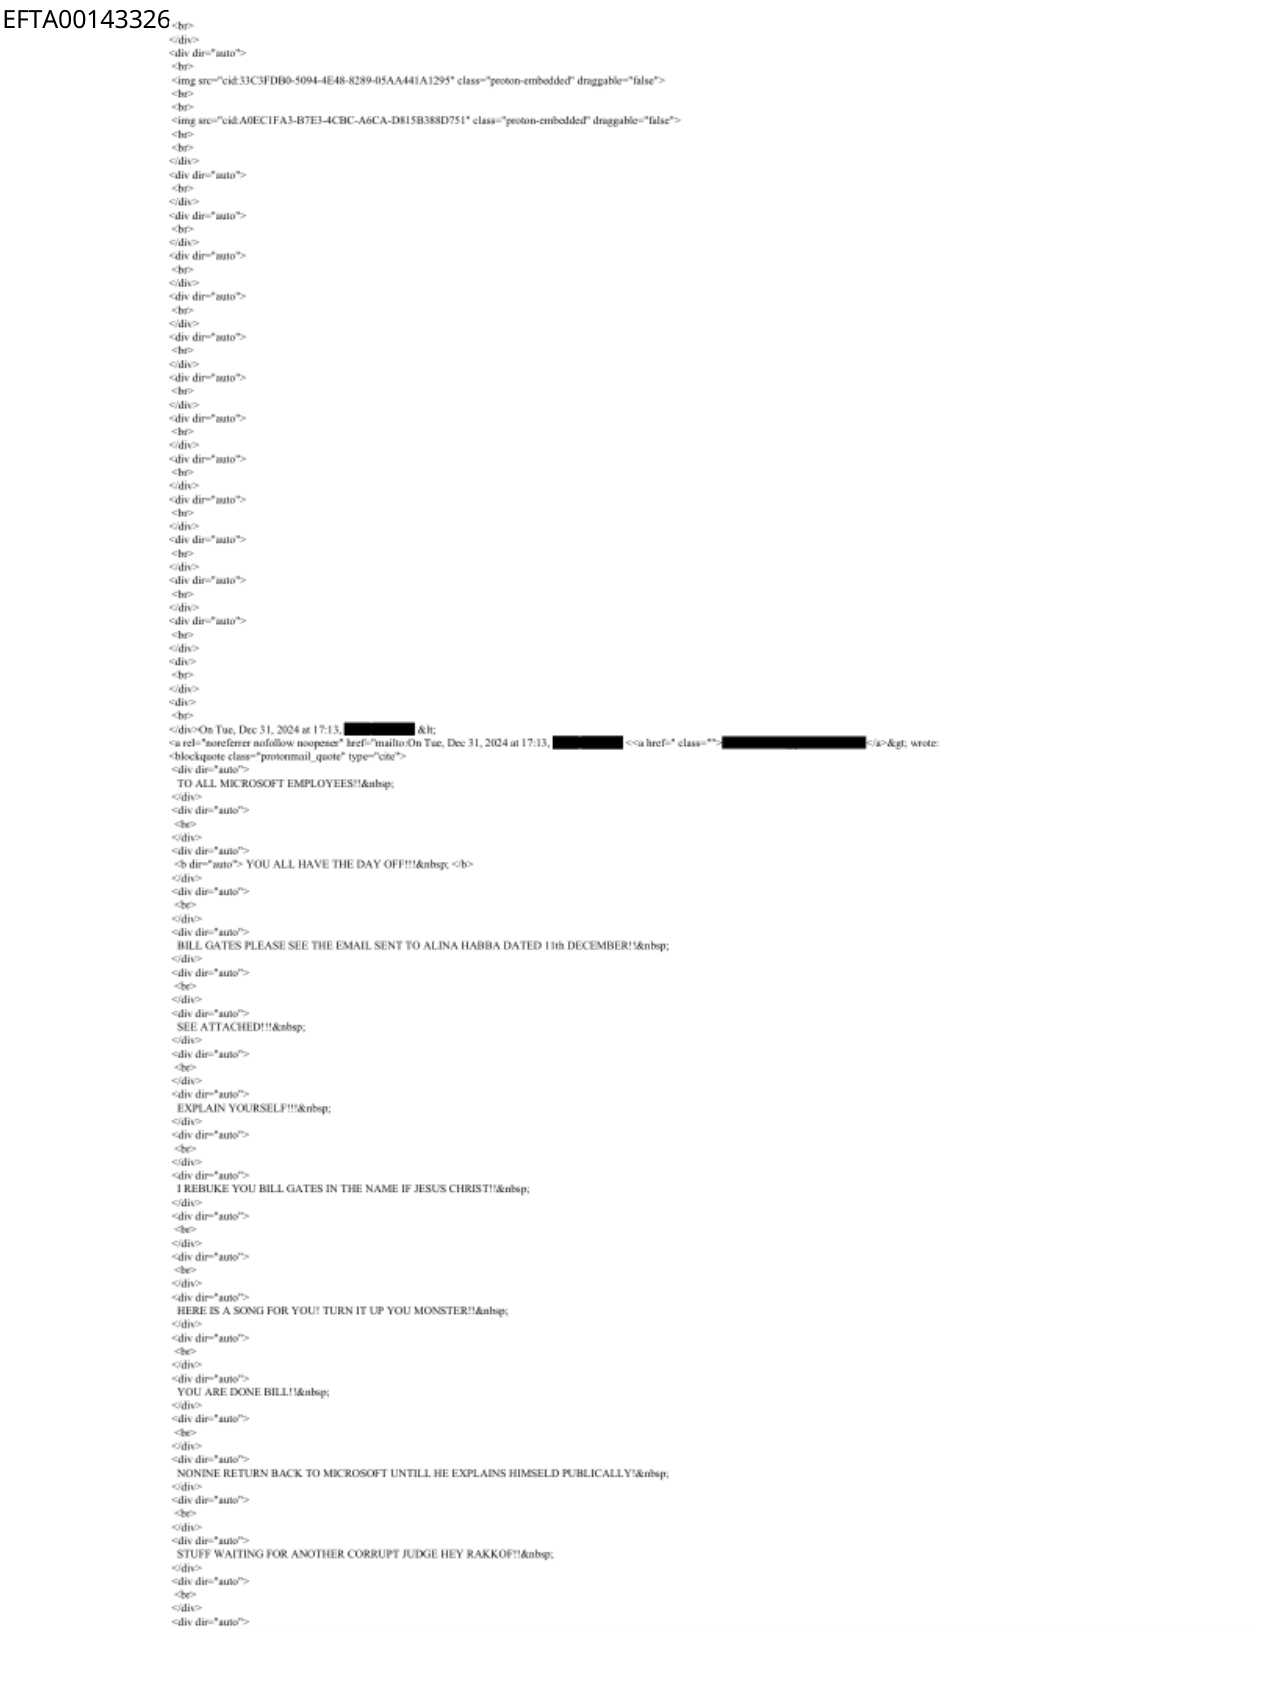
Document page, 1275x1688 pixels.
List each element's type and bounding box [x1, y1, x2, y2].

picture [168, 21, 1254, 1629]
